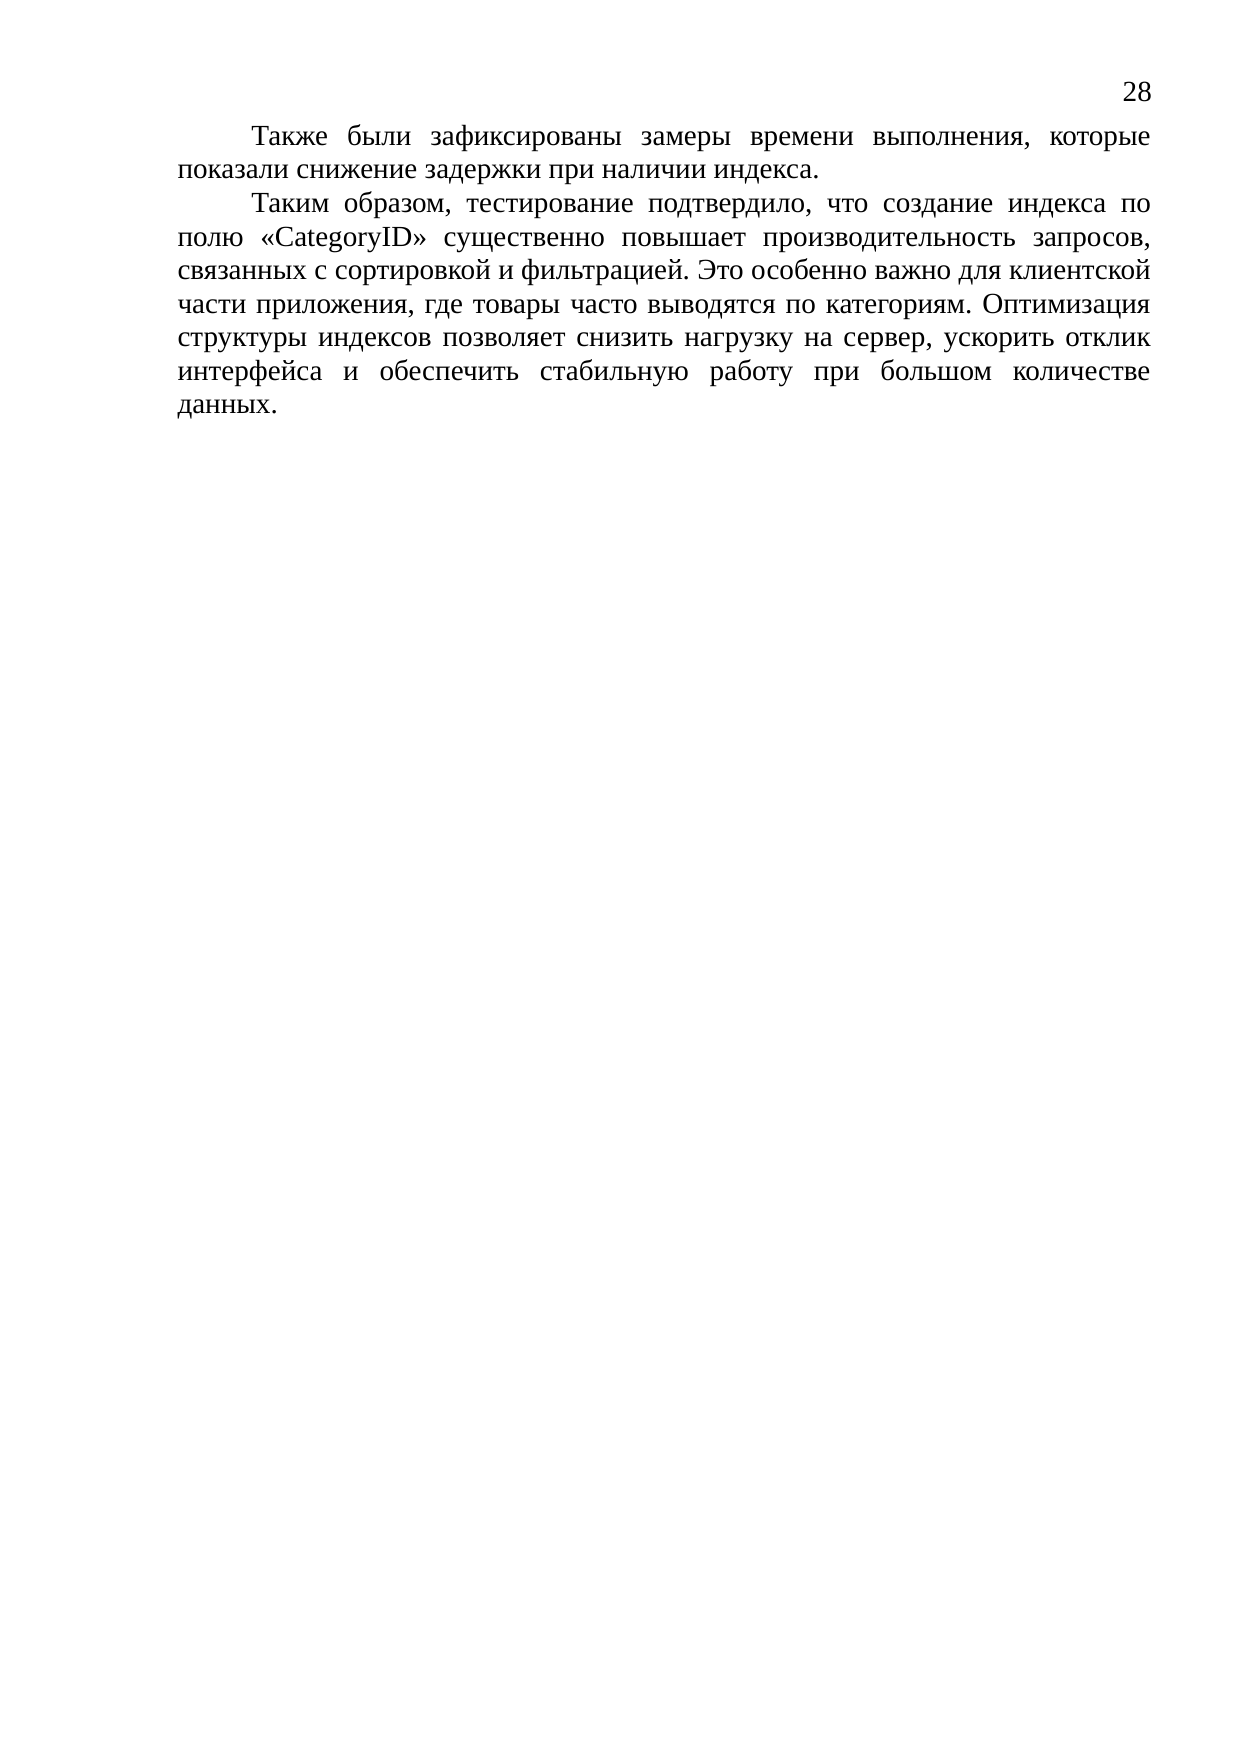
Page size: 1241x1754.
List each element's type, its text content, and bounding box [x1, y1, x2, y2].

text Также были зафиксированы замеры времени выполнения, которые показали снижение задержки при наличии индекса. [177, 118, 1152, 185]
text Таким образом, тестирование подтвердило, что создание индекса по полю «CategoryID» существенно повышает производительность запросов, связанных с сортировкой и фильтрацией. Это особенно важно для клиентской части приложения, где товары часто выводятся по категориям. Оптимизация структуры индексов позволяет снизить нагрузку на сервер, ускорить отклик интерфейса и обеспечить стабильную работу при большом количестве данных. [177, 185, 1152, 420]
